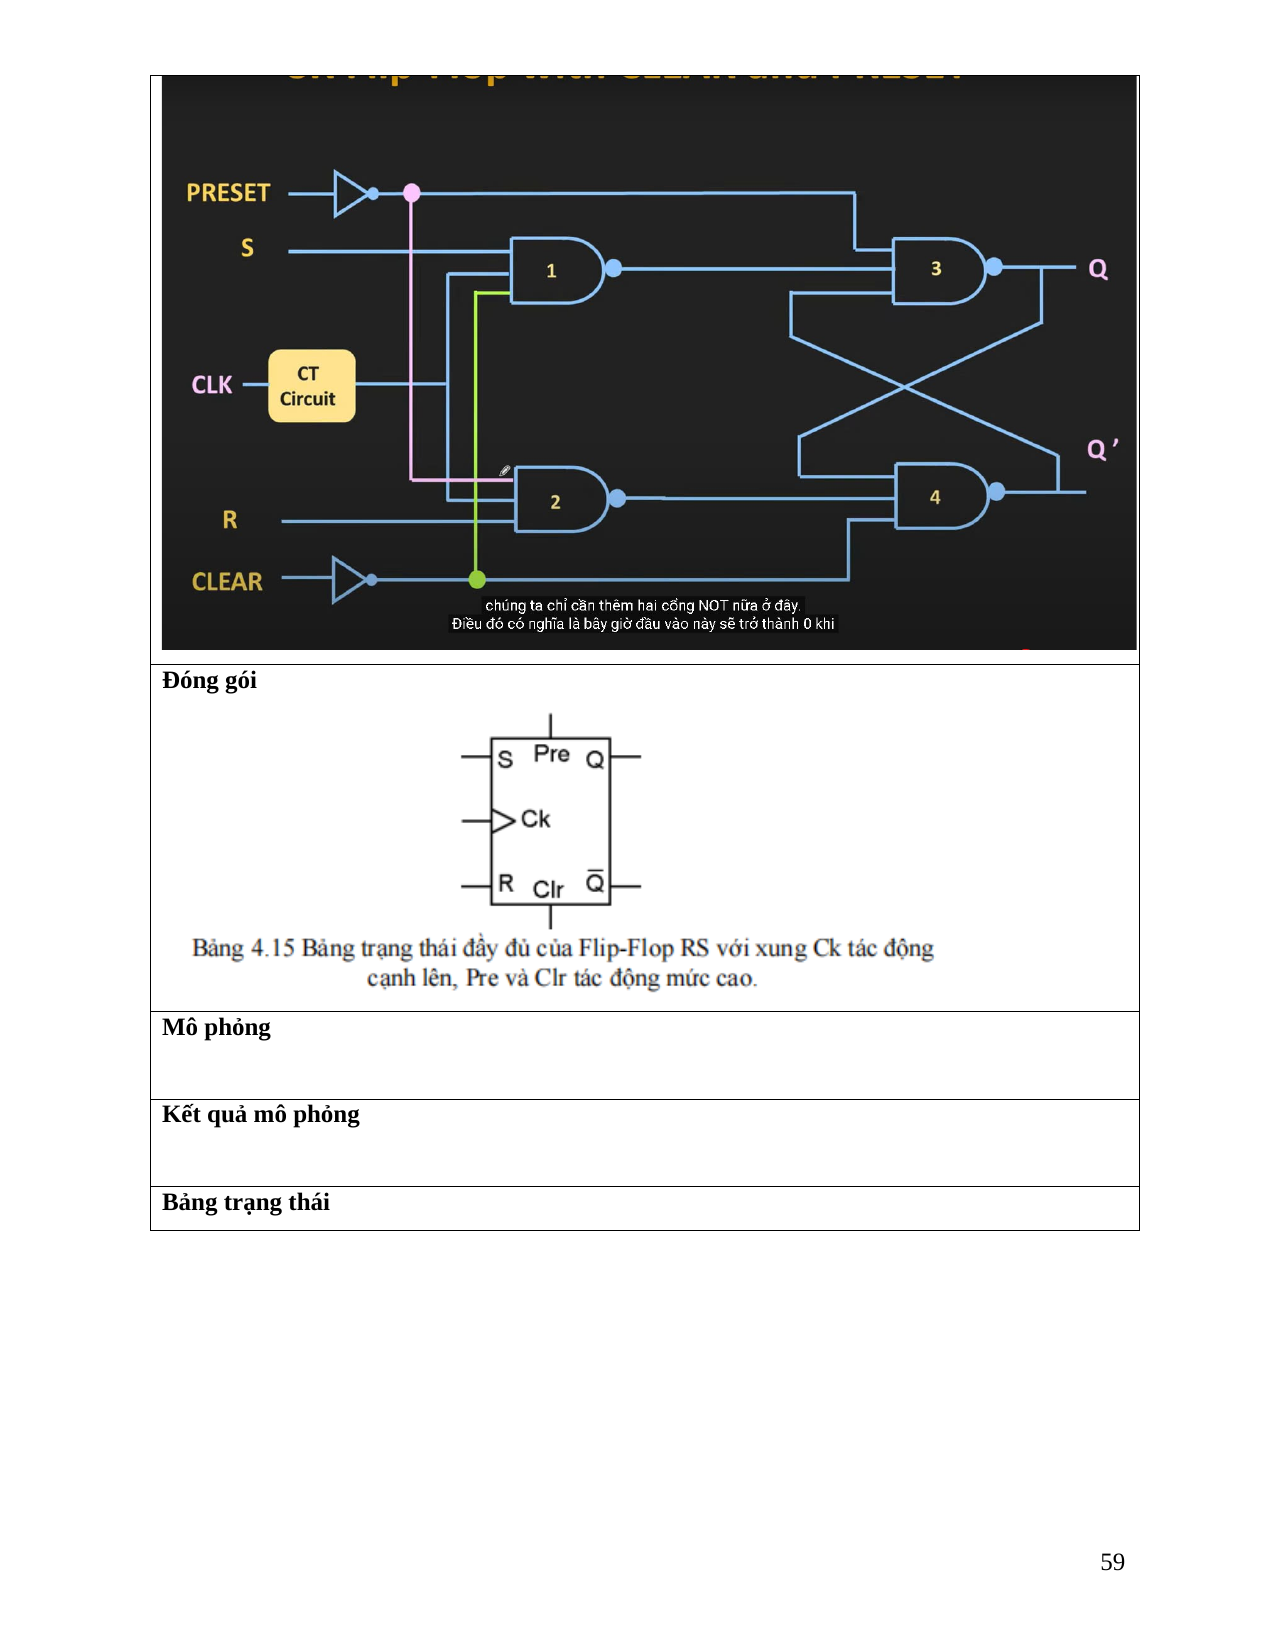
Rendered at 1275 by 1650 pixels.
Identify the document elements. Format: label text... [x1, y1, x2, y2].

table_header Sơ đồ nguyên lý [151, 76, 1139, 664]
picture [161, 76, 1137, 650]
table_cell Bảng trạng thái [151, 1187, 1139, 1230]
table_cell Đóng gói [151, 665, 1139, 1011]
picture [161, 707, 995, 997]
table_cell Kết quả mô phỏng [151, 1100, 1139, 1186]
table_cell Mô phỏng [151, 1012, 1139, 1098]
